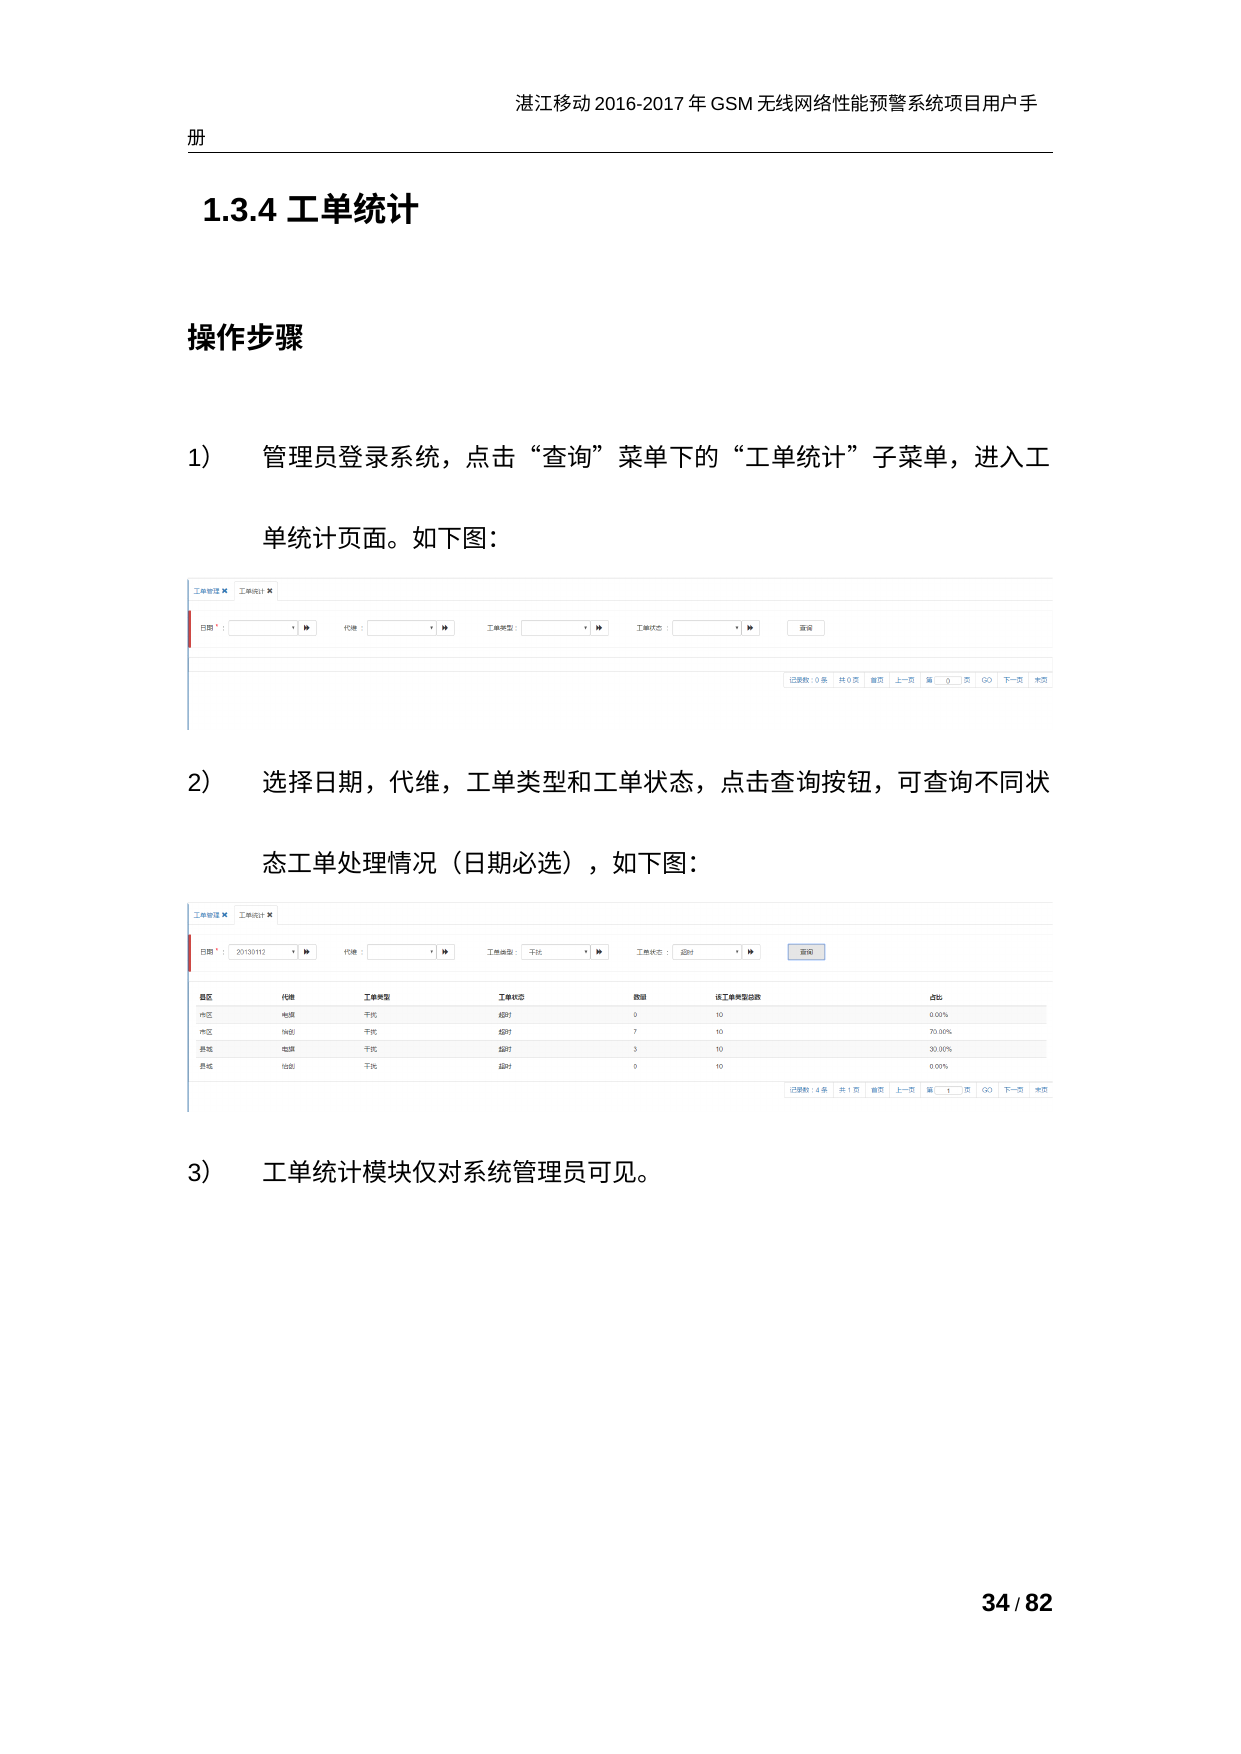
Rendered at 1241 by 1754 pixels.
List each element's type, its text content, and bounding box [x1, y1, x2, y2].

list 工单统计模块仅对系统管理员可见。 [187, 1138, 1053, 1203]
picture [187, 902, 1053, 1112]
list 管理员登录系统，点击“查询”菜单下的“工单统计”子菜单，进入工单统计页面。如下图： [187, 423, 1053, 569]
subtitle 操作步骤 [187, 304, 1053, 369]
subtitle 工单统计 [202, 174, 1053, 239]
list 选择日期，代维，工单类型和工单状态，点击查询按钮，可查询不同状态工单处理情况（日期必选），如下图： [187, 748, 1053, 894]
picture [187, 577, 1053, 730]
